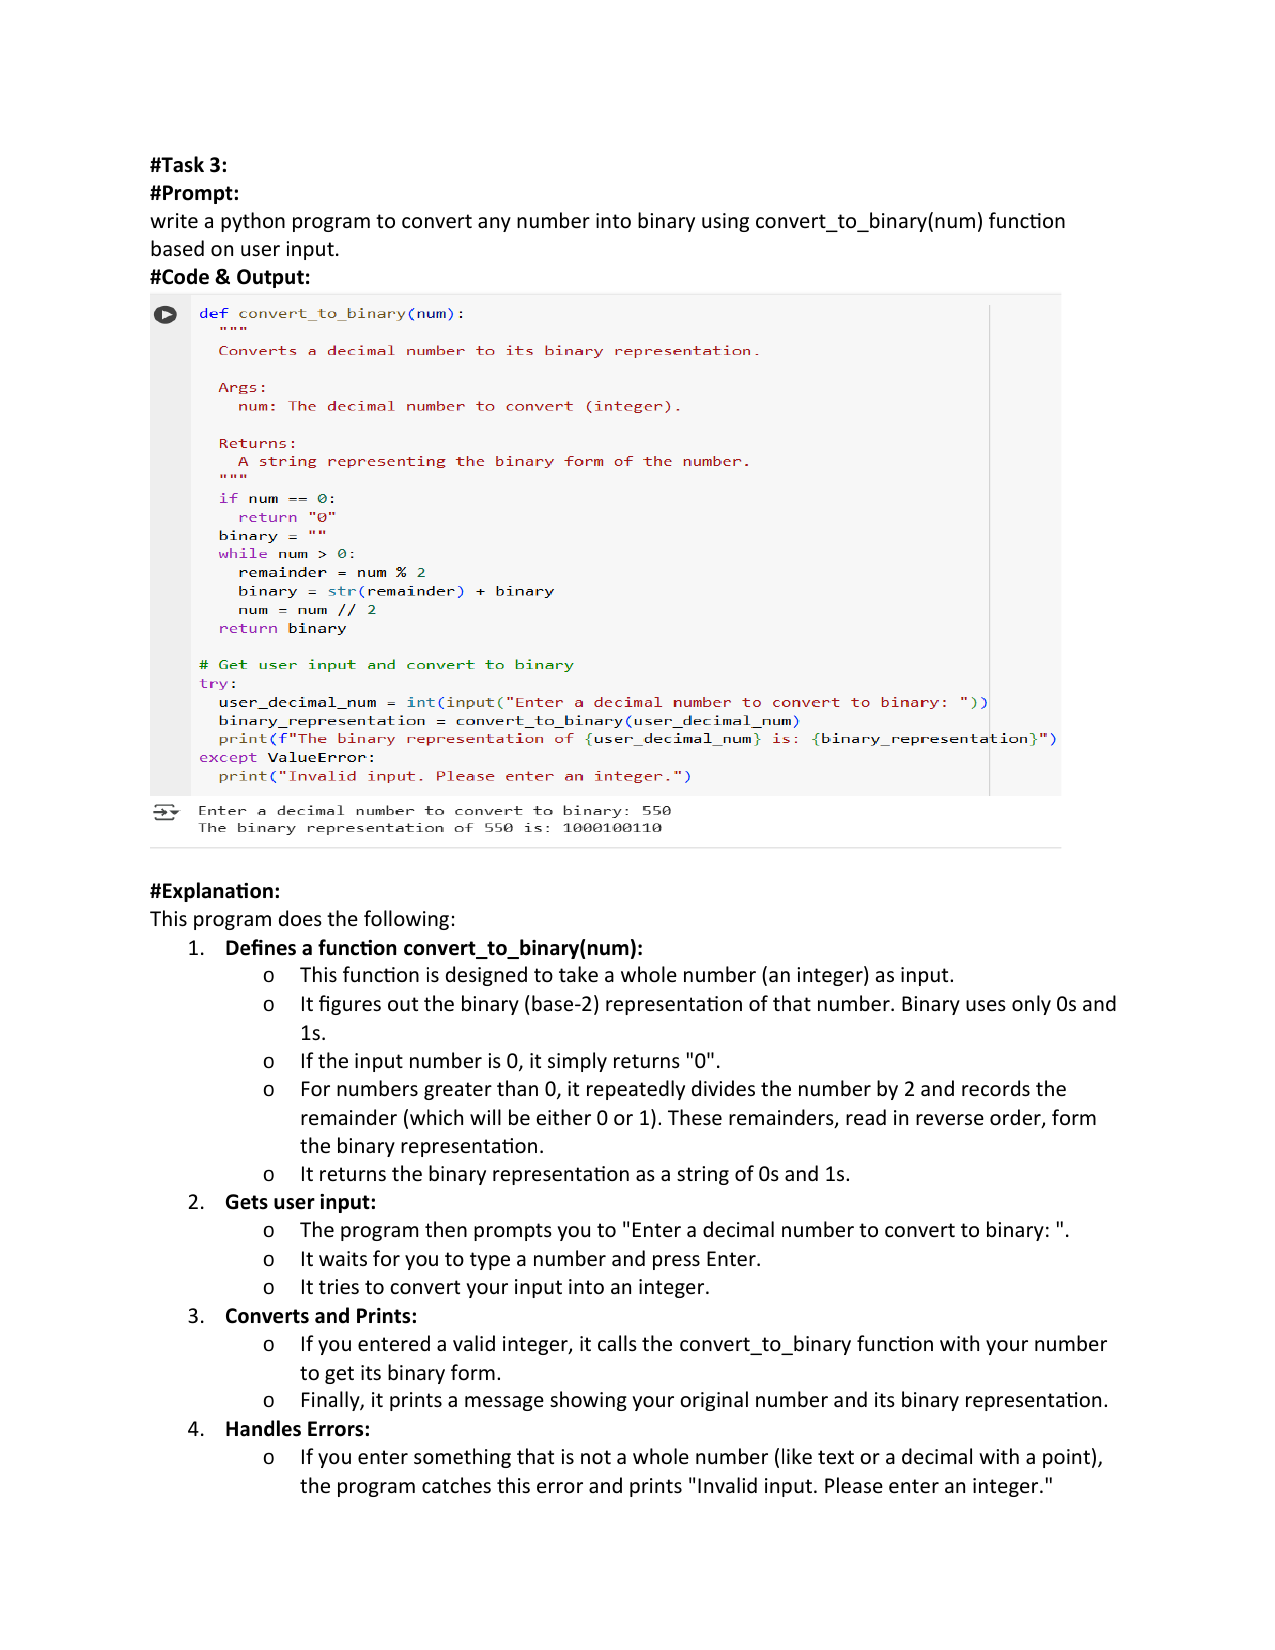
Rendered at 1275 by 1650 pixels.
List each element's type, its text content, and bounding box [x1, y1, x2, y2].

list Converts and Prints: [187, 1301, 1125, 1329]
text #Explanation: [150, 877, 1125, 904]
list It returns the binary representation as a string of 0s and 1s. [262, 1159, 1125, 1187]
list The program then prompts you to "Enter a decimal number to convert to binary: ". [262, 1215, 1125, 1244]
list It figures out the binary (base-2) representation of that number. Binary uses only 0s and 1s. [262, 989, 1125, 1046]
text #Task 3: [150, 150, 1125, 178]
list Defines a function convert_to_binary(num): [187, 933, 1125, 961]
text #Code & Output: [150, 262, 1125, 290]
text This program does the following: [150, 904, 1125, 933]
list If you enter something that is not a whole number (like text or a decimal with a point), the program catches this error and prints "Invalid input. Please enter an integer." [262, 1442, 1125, 1499]
list Handles Errors: [187, 1414, 1125, 1442]
list It waits for you to type a number and press Enter. [262, 1244, 1125, 1272]
list This function is designed to take a whole number (an integer) as input. [262, 961, 1125, 989]
list Finally, it prints a message showing your original number and its binary representation. [262, 1386, 1125, 1414]
picture [150, 290, 1062, 849]
list For numbers greater than 0, it repeatedly divides the number by 2 and records the remainder (which will be either 0 or 1). These remainders, read in reverse order, form the binary representation. [262, 1074, 1125, 1159]
text #Prompt: write a python program to convert any number into binary using convert_to_binary(num) function based on user input. [150, 178, 1125, 262]
list Gets user input: [187, 1187, 1125, 1215]
list If the input number is 0, it simply returns "0". [262, 1046, 1125, 1074]
list It tries to convert your input into an integer. [262, 1272, 1125, 1301]
list If you entered a valid integer, it calls the convert_to_binary function with your number to get its binary form. [262, 1329, 1125, 1386]
